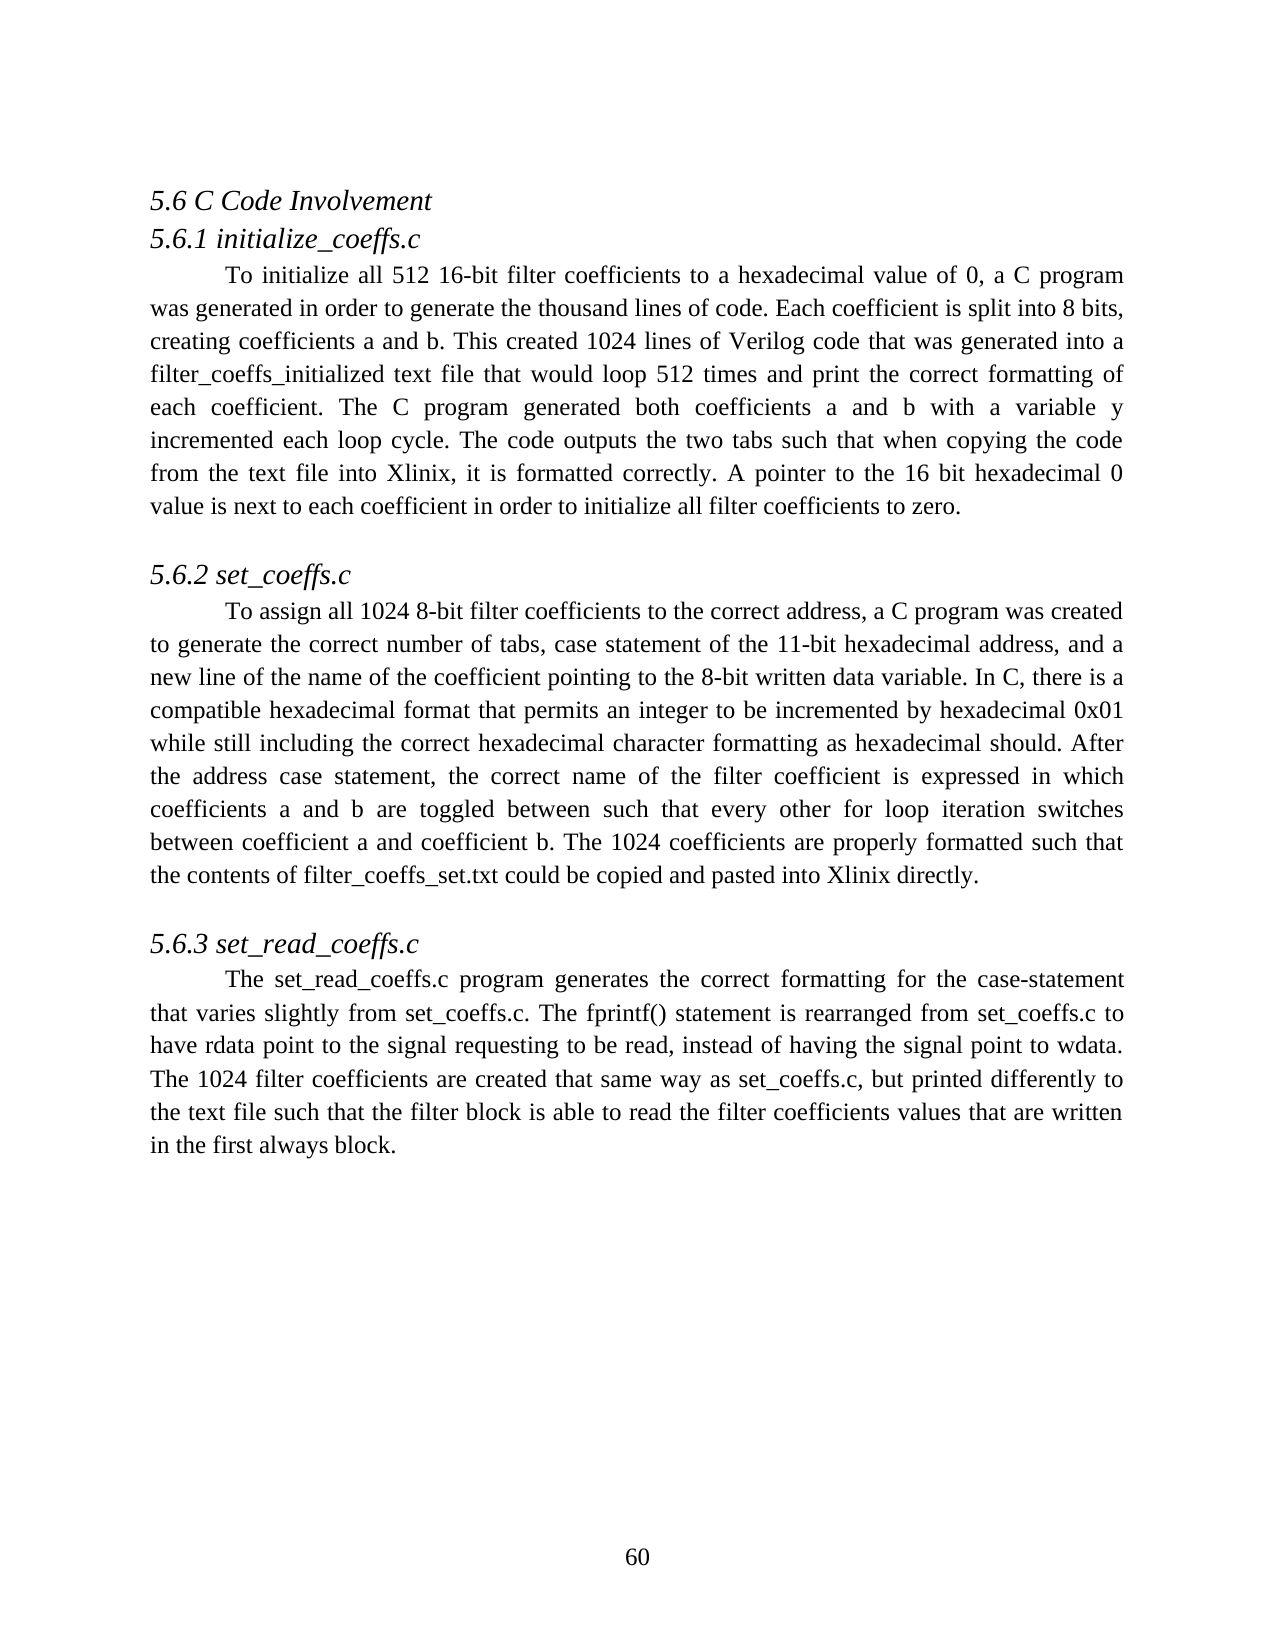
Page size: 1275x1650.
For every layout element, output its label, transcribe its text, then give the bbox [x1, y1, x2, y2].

text 5.6 C Code Involvement [150, 183, 1125, 217]
text 5.6.1 initialize_coeffs.c [150, 222, 1125, 255]
text To assign all 1024 8-bit filter coefficients to the correct address, a C program was created to generate the correct number of tabs, case statement of the 11-bit hexadecimal address, and a new line of the name of the coefficient pointing to the 8-bit written data variable. In C, there is a compatible hexadecimal format that permits an integer to be incremented by hexadecimal 0x01 while still including the correct hexadecimal character formatting as hexadecimal should. After the address case statement, the correct name of the filter coefficient is expressed in which coefficients a and b are toggled between such that every other for loop iteration switches between coefficient a and coefficient b. The 1024 coefficients are properly formatted such that the contents of filter_coeffs_set.txt could be copied and pasted into Xlinix directly. [150, 596, 1125, 889]
text 5.6.3 set_read_coeffs.c [150, 926, 1125, 959]
text 5.6.2 set_coeffs.c [150, 557, 1125, 591]
text To initialize all 512 16-bit filter coefficients to a hexadecimal value of 0, a C program was generated in order to generate the thousand lines of code. Each coefficient is split into 8 bits, creating coefficients a and b. This created 1024 lines of Verilog code that was generated into a filter_coeffs_initialized text file that would loop 512 times and print the correct formatting of each coefficient. The C program generated both coefficients a and b with a variable y incremented each loop cycle. The code outputs the two tabs such that when copying the code from the text file into Xlinix, it is formatted correctly. A pointer to the 16 bit hexadecimal 0 value is next to each coefficient in order to initialize all filter coefficients to zero. [150, 260, 1125, 520]
text The set_read_coeffs.c program generates the correct formatting for the case-statement that varies slightly from set_coeffs.c. The fprintf() statement is rearranged from set_coeffs.c to have rdata point to the signal requesting to be read, instead of having the signal point to wdata. The 1024 filter coefficients are created that same way as set_coeffs.c, but printed differently to the text file such that the filter block is able to read the filter coefficients values that are written in the first always block. [150, 964, 1125, 1158]
